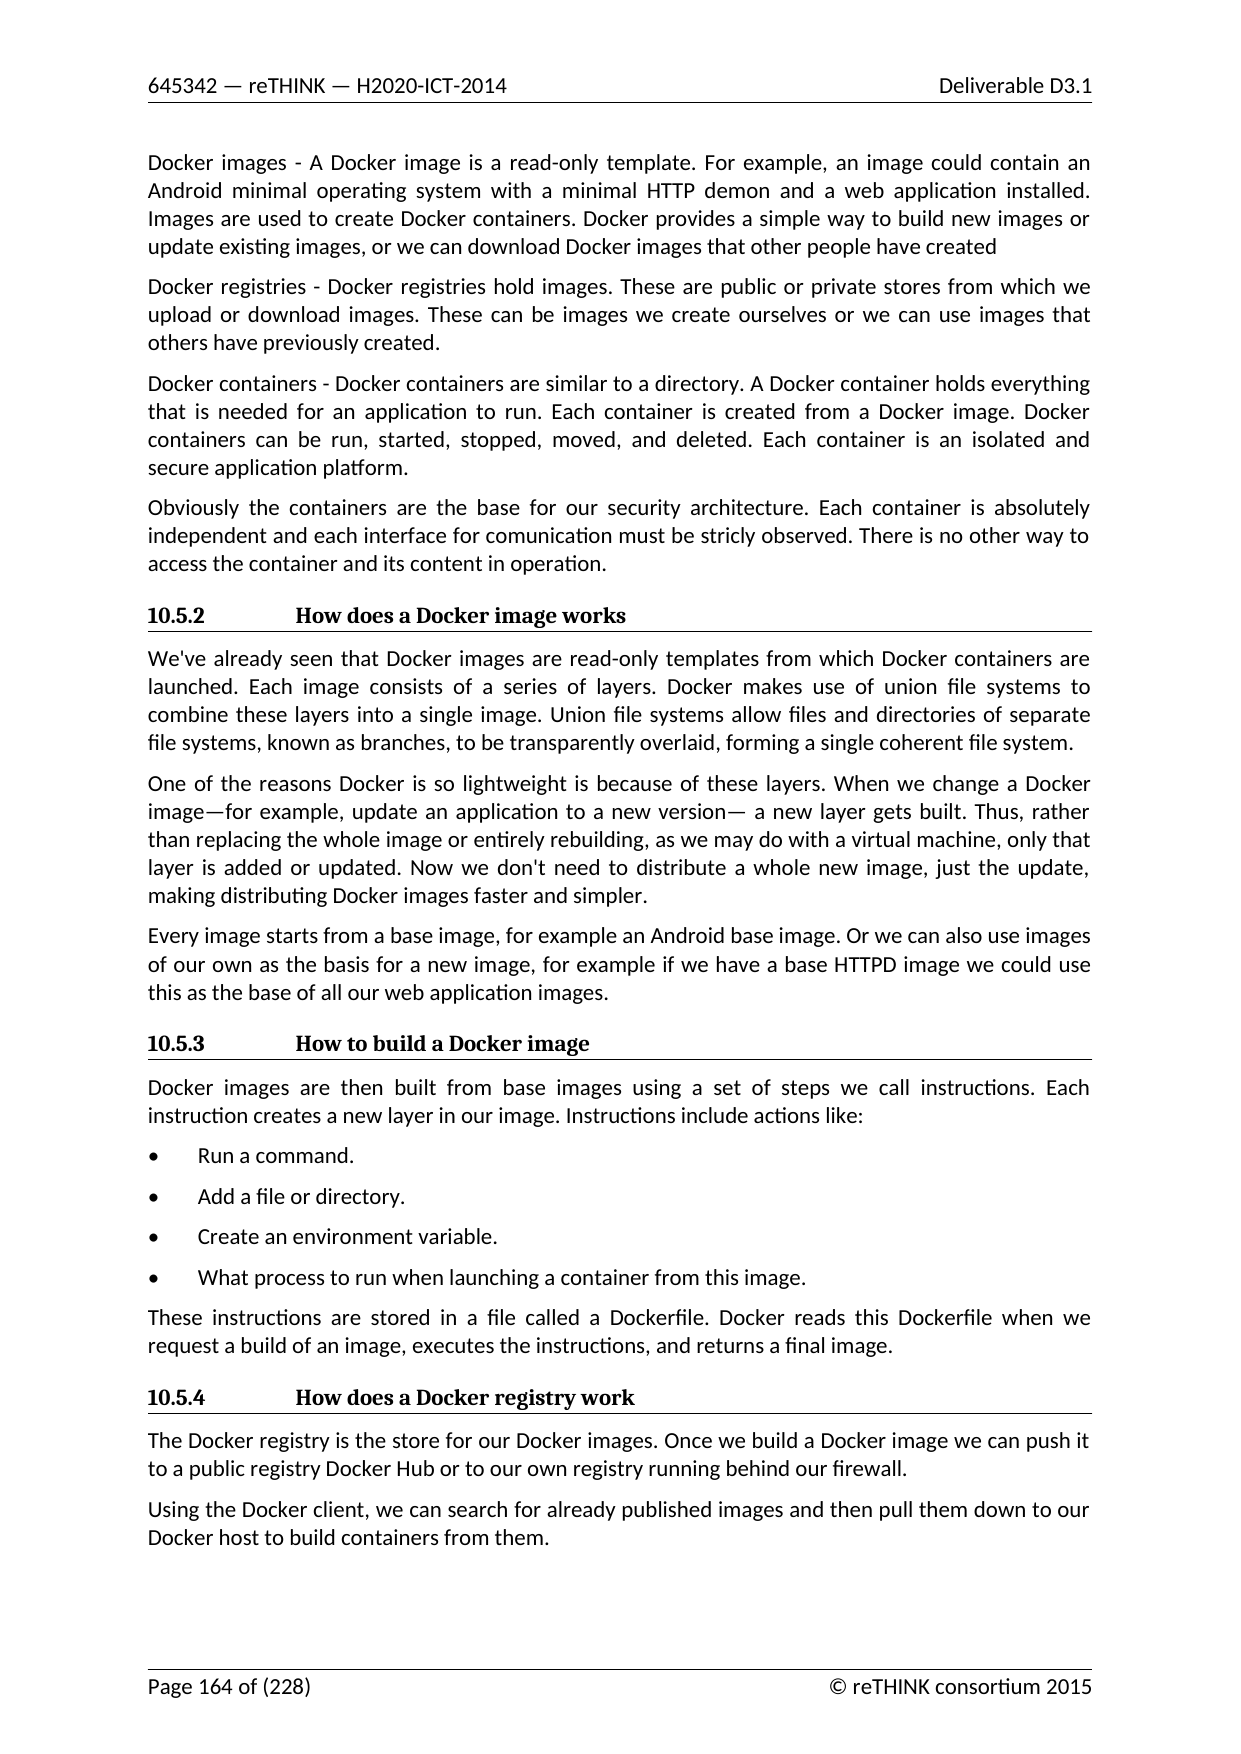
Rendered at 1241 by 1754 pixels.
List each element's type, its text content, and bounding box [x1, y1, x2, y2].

subtitle How does a Docker registry work [148, 1384, 1092, 1413]
text Docker images - A Docker image is a read-only template. For example, an image could contain an Android minimal operating system with a minimal HTTP demon and a web application installed. Images are used to create Docker containers. Docker provides a simple way to build new images or update existing images, or we can download Docker images that other people have created [148, 148, 1092, 260]
text Docker images are then built from base images using a set of steps we call instructions. Each instruction creates a new layer in our image. Instructions include actions like: [148, 1073, 1092, 1129]
text Docker registries - Docker registries hold images. These are public or private stores from which we upload or download images. These can be images we create ourselves or we can use images that others have previously created. [148, 272, 1092, 356]
text The Docker registry is the store for our Docker images. Once we build a Docker image we can push it to a public registry Docker Hub or to our own registry running behind our firewall. [148, 1426, 1092, 1482]
list Add a file or directory. [148, 1182, 1092, 1210]
text Every image starts from a base image, for example an Android base image. Or we can also use images of our own as the basis for a new image, for example if we have a base HTTPD image we could use this as the base of all our web application images. [148, 922, 1092, 1006]
text These instructions are stored in a file called a Dockerfile. Docker reads this Dockerfile when we request a build of an image, executes the instructions, and returns a final image. [148, 1303, 1092, 1359]
text One of the reasons Docker is so lightweight is because of these layers. When we change a Docker image—for example, update an application to a new version— a new layer gets built. Thus, rather than replacing the whole image or entirely rebuilding, as we may do with a virtual machine, only that layer is added or updated. Now we don't need to distribute a whole new image, just the update, making distributing Docker images faster and simpler. [148, 769, 1092, 909]
subtitle How to build a Docker image [148, 1031, 1092, 1059]
text We've already seen that Docker images are read-only templates from which Docker containers are launched. Each image consists of a series of layers. Docker makes use of union file systems to combine these layers into a single image. Union file systems allow files and directories of separate file systems, known as branches, to be transparently overlaid, forming a single coherent file system. [148, 644, 1092, 757]
text Obviously the containers are the base for our security architecture. Each container is absolutely independent and each interface for comunication must be stricly observed. There is no other way to access the container and its content in operation. [148, 493, 1092, 577]
text Docker containers - Docker containers are similar to a directory. A Docker container holds everything that is needed for an application to run. Each container is created from a Docker image. Docker containers can be run, started, stopped, moved, and deleted. Each container is an isolated and secure application platform. [148, 369, 1092, 481]
subtitle How does a Docker image works [148, 602, 1092, 631]
text Using the Docker client, we can search for already published images and then pull them down to our Docker host to build containers from them. [148, 1495, 1092, 1551]
list Run a command. [148, 1141, 1092, 1169]
list What process to run when launching a container from this image. [148, 1263, 1092, 1291]
list Create an environment variable. [148, 1222, 1092, 1250]
